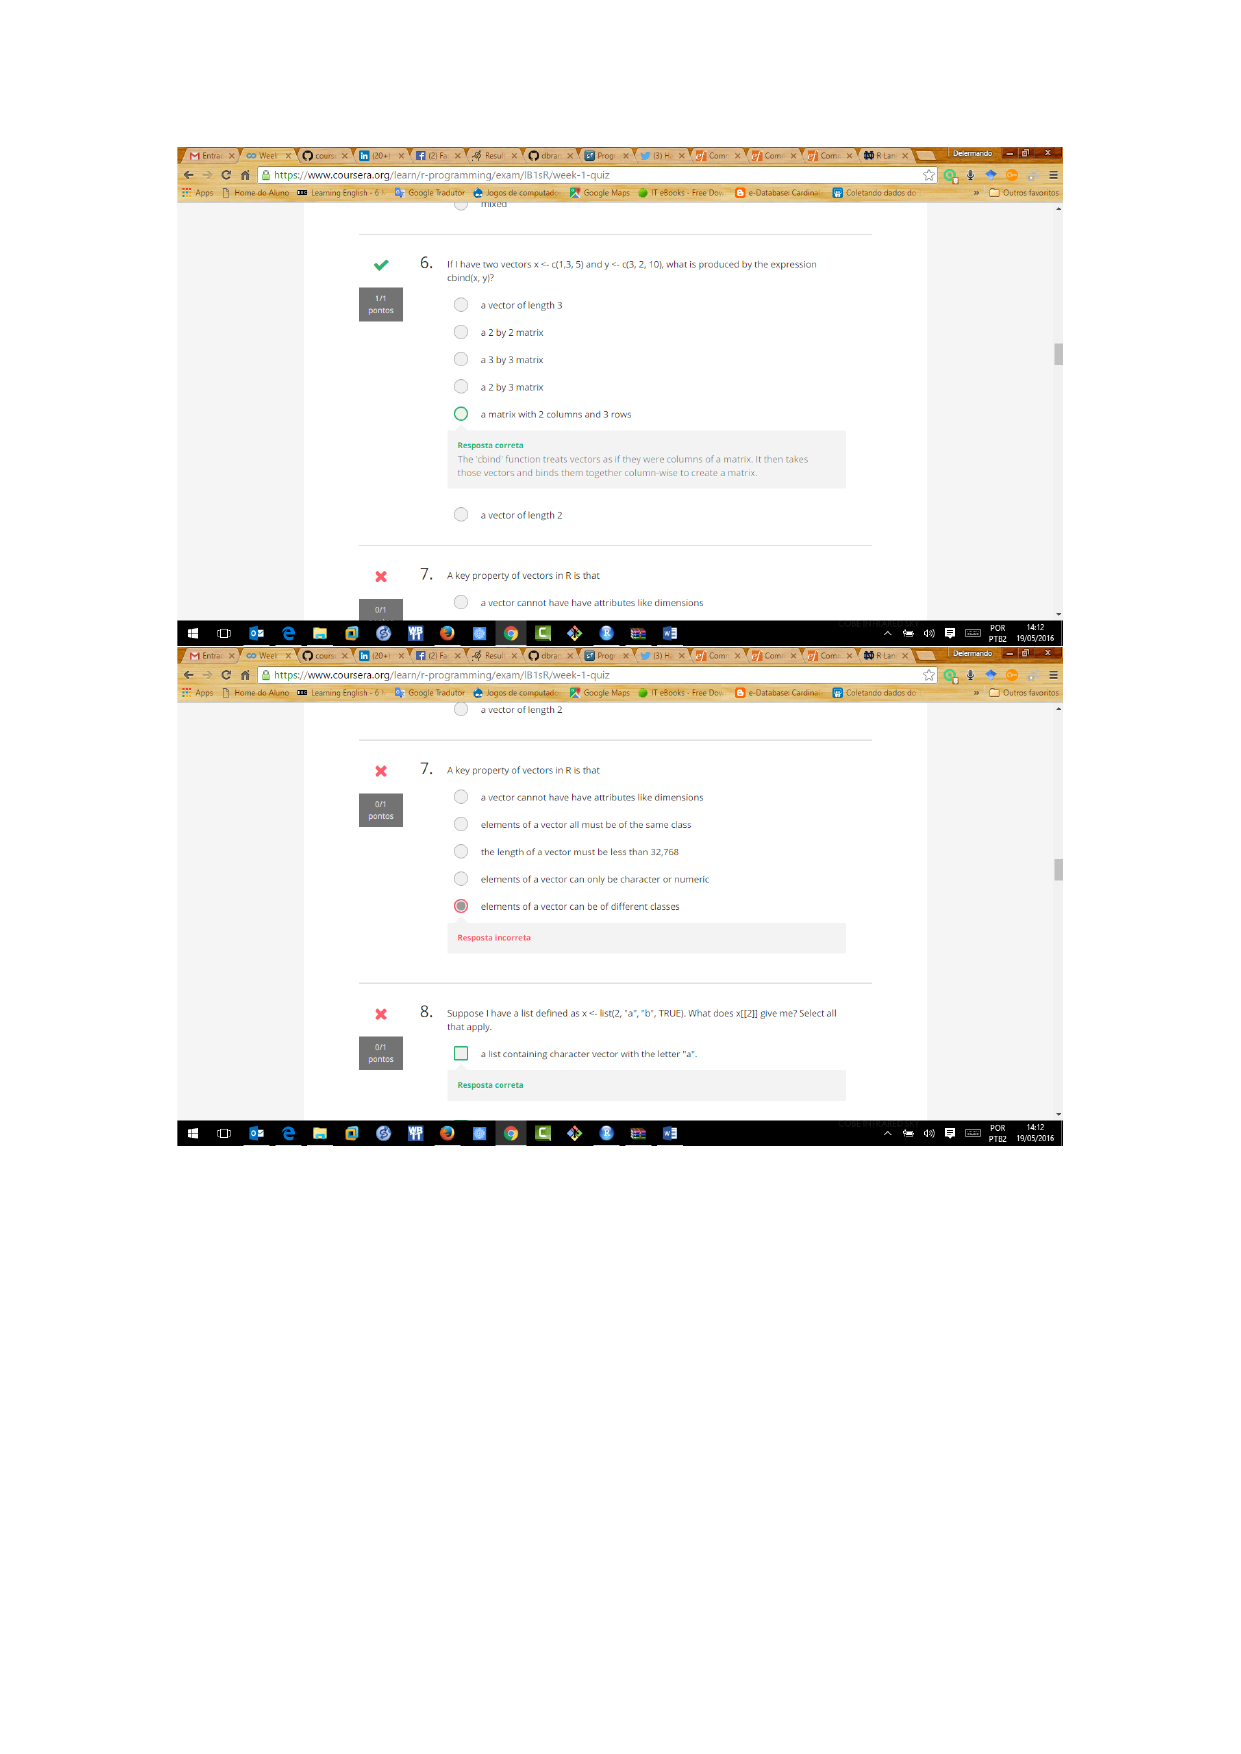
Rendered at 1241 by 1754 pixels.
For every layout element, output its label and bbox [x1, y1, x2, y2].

picture [177, 147, 1063, 646]
picture [177, 647, 1063, 1146]
